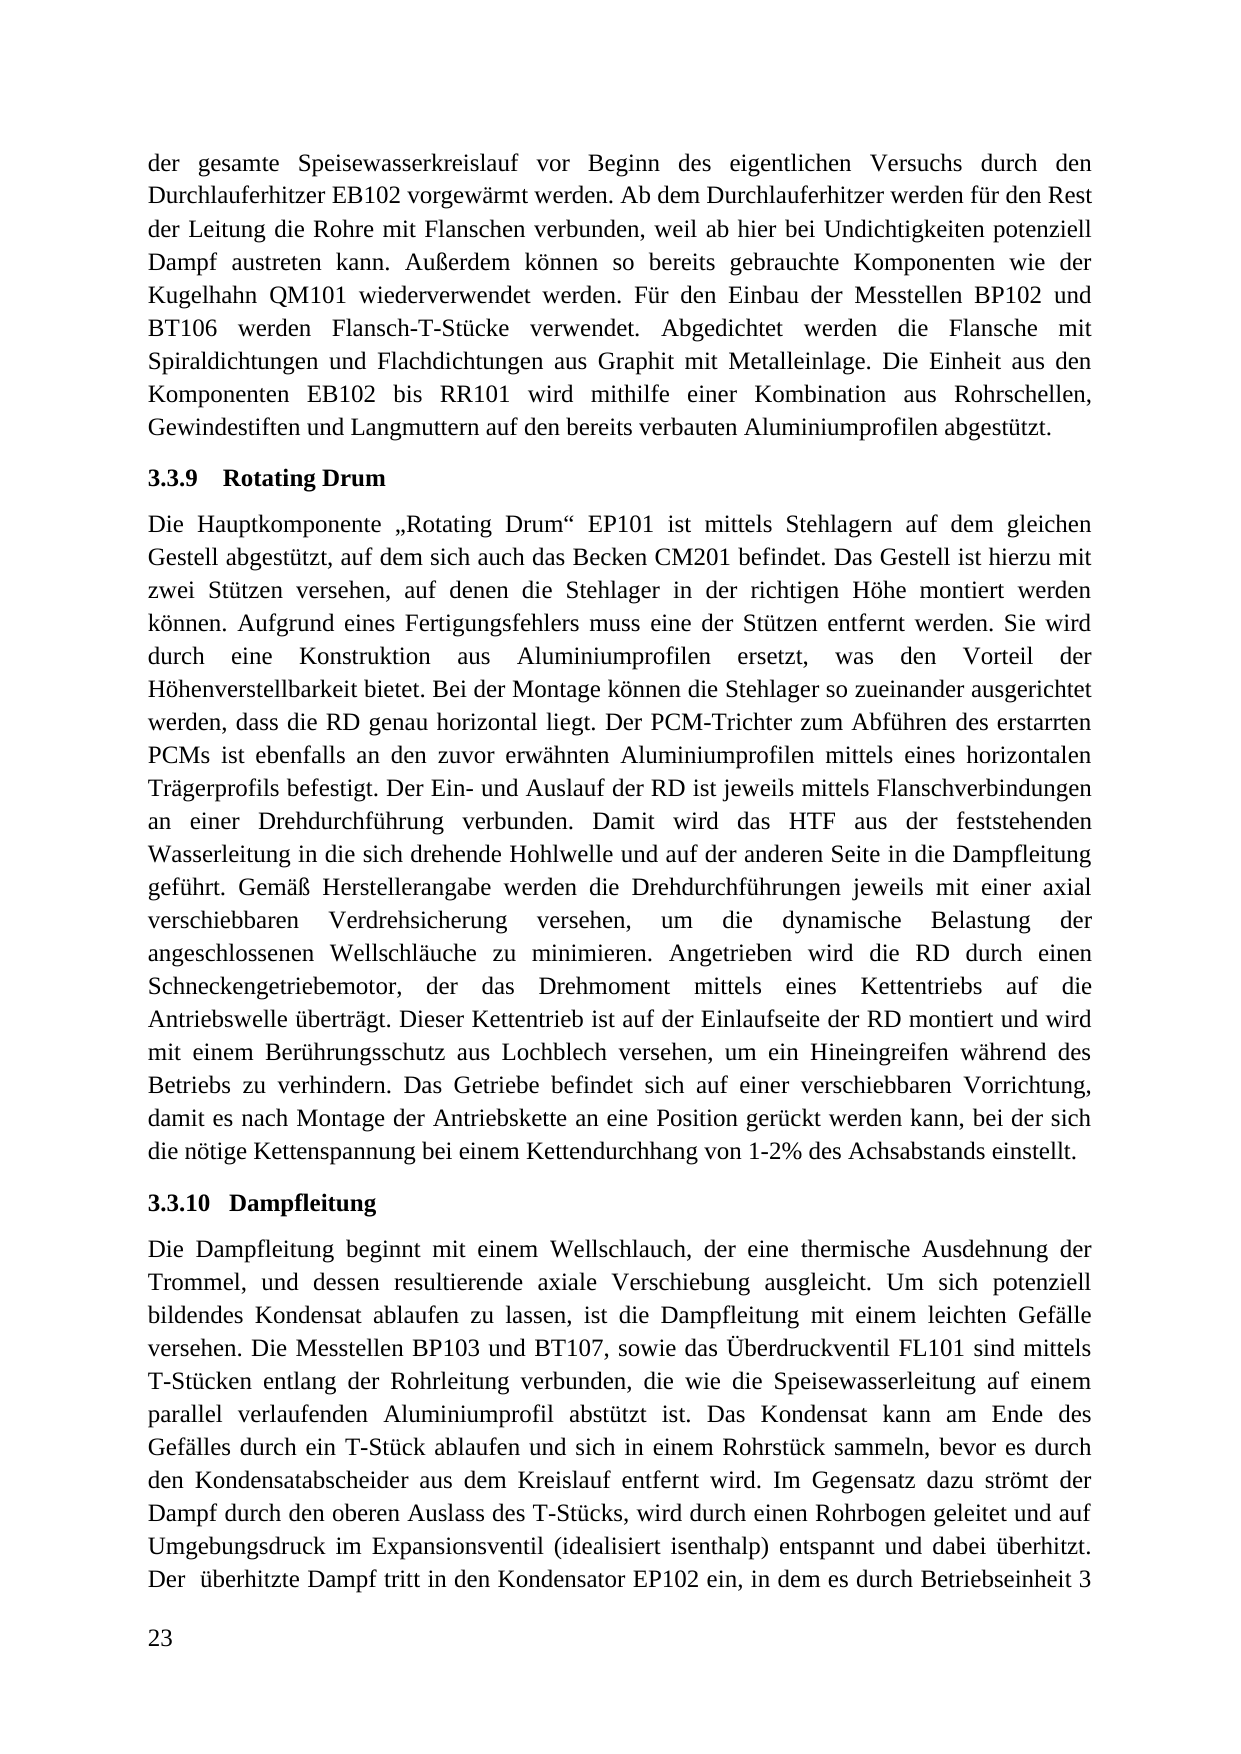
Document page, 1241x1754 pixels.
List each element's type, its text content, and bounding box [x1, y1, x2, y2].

text Die Hauptkomponente „Rotating Drum“ EP101 ist mittels Stehlagern auf dem gleichen Gestell abgestützt, auf dem sich auch das Becken CM201 befindet. Das Gestell ist hierzu mit zwei Stützen versehen, auf denen die Stehlager in der richtigen Höhe montiert werden können. Aufgrund eines Fertigungsfehlers muss eine der Stützen entfernt werden. Sie wird durch eine Konstruktion aus Aluminiumprofilen ersetzt, was den Vorteil der Höhenverstellbarkeit bietet. Bei der Montage können die Stehlager so zueinander ausgerichtet werden, dass die RD genau horizontal liegt. Der PCM-Trichter zum Abführen des erstarrten PCMs ist ebenfalls an den zuvor erwähnten Aluminiumprofilen mittels eines horizontalen Trägerprofils befestigt. Der Ein- und Auslauf der RD ist jeweils mittels Flanschverbindungen an einer Drehdurchführung verbunden. Damit wird das HTF aus der feststehenden Wasserleitung in die sich drehende Hohlwelle und auf der anderen Seite in die Dampfleitung geführt. Gemäß Herstellerangabe werden die Drehdurchführungen jeweils mit einer axial verschiebbaren Verdrehsicherung versehen, um die dynamische Belastung der angeschlossenen Wellschläuche zu minimieren. Angetrieben wird die RD durch einen Schneckengetriebemotor, der das Drehmoment mittels eines Kettentriebs auf die Antriebswelle überträgt. Dieser Kettentrieb ist auf der Einlaufseite der RD montiert und wird mit einem Berührungsschutz aus Lochblech versehen, um ein Hineingreifen während des Betriebs zu verhindern. Das Getriebe befindet sich auf einer verschiebbaren Vorrichtung, damit es nach Montage der Antriebskette an eine Position gerückt werden kann, bei der sich die nötige Kettenspannung bei einem Kettendurchhang von 1-2% des Achsabstands einstellt. [148, 509, 1093, 1165]
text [148, 148, 1093, 441]
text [148, 1234, 1093, 1593]
subtitle Rotating Drum [148, 463, 1093, 492]
subtitle Dampfleitung [148, 1188, 1093, 1217]
